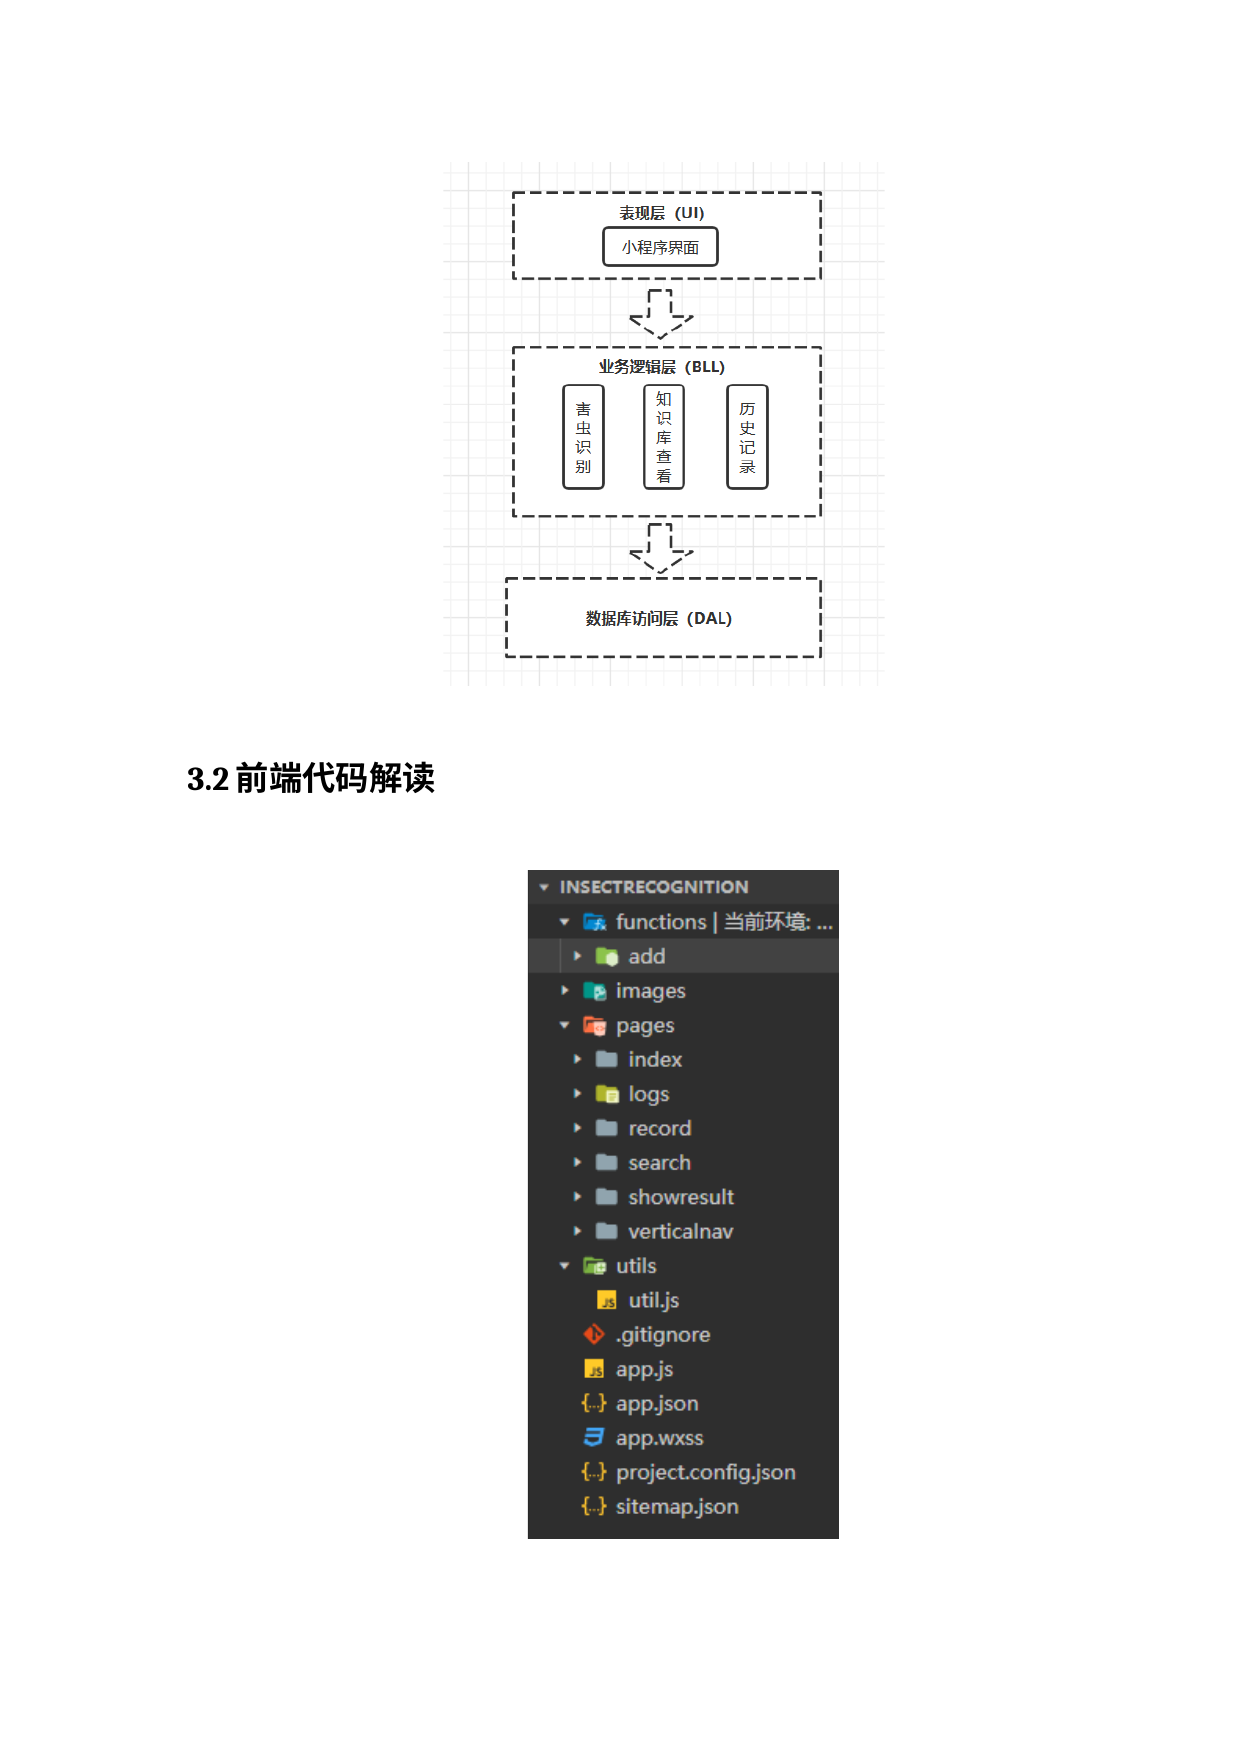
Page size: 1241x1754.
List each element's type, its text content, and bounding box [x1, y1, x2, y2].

picture [527, 870, 839, 1539]
subtitle 3.2前端代码解读 [187, 745, 1053, 810]
picture [443, 162, 885, 686]
